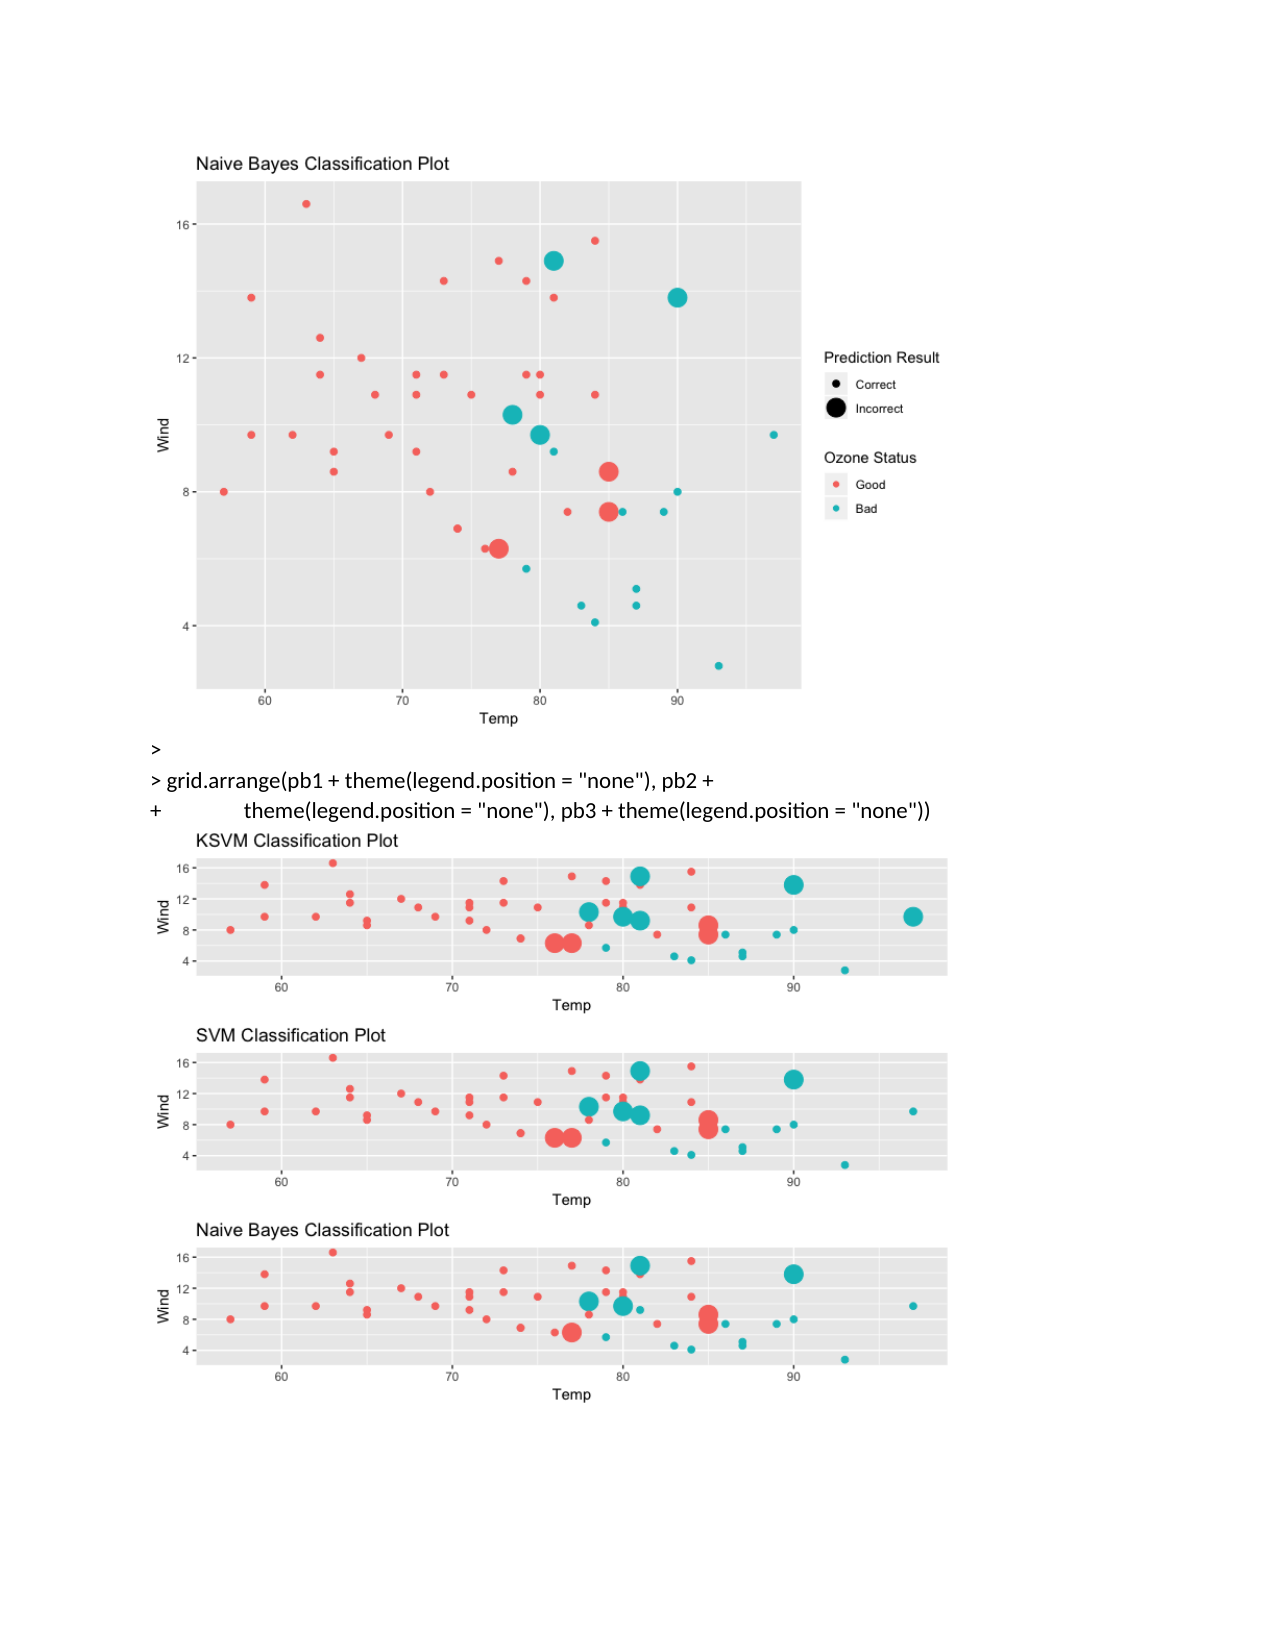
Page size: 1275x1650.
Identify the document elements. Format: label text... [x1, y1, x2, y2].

text + theme(legend.position = "none"), pb3 + theme(legend.position = "none")) [150, 796, 1125, 824]
text > [150, 736, 1125, 763]
picture [150, 826, 955, 1410]
text > grid.arrange(pb1 + theme(legend.position = "none"), pb2 + [150, 766, 1125, 794]
picture [150, 150, 955, 734]
